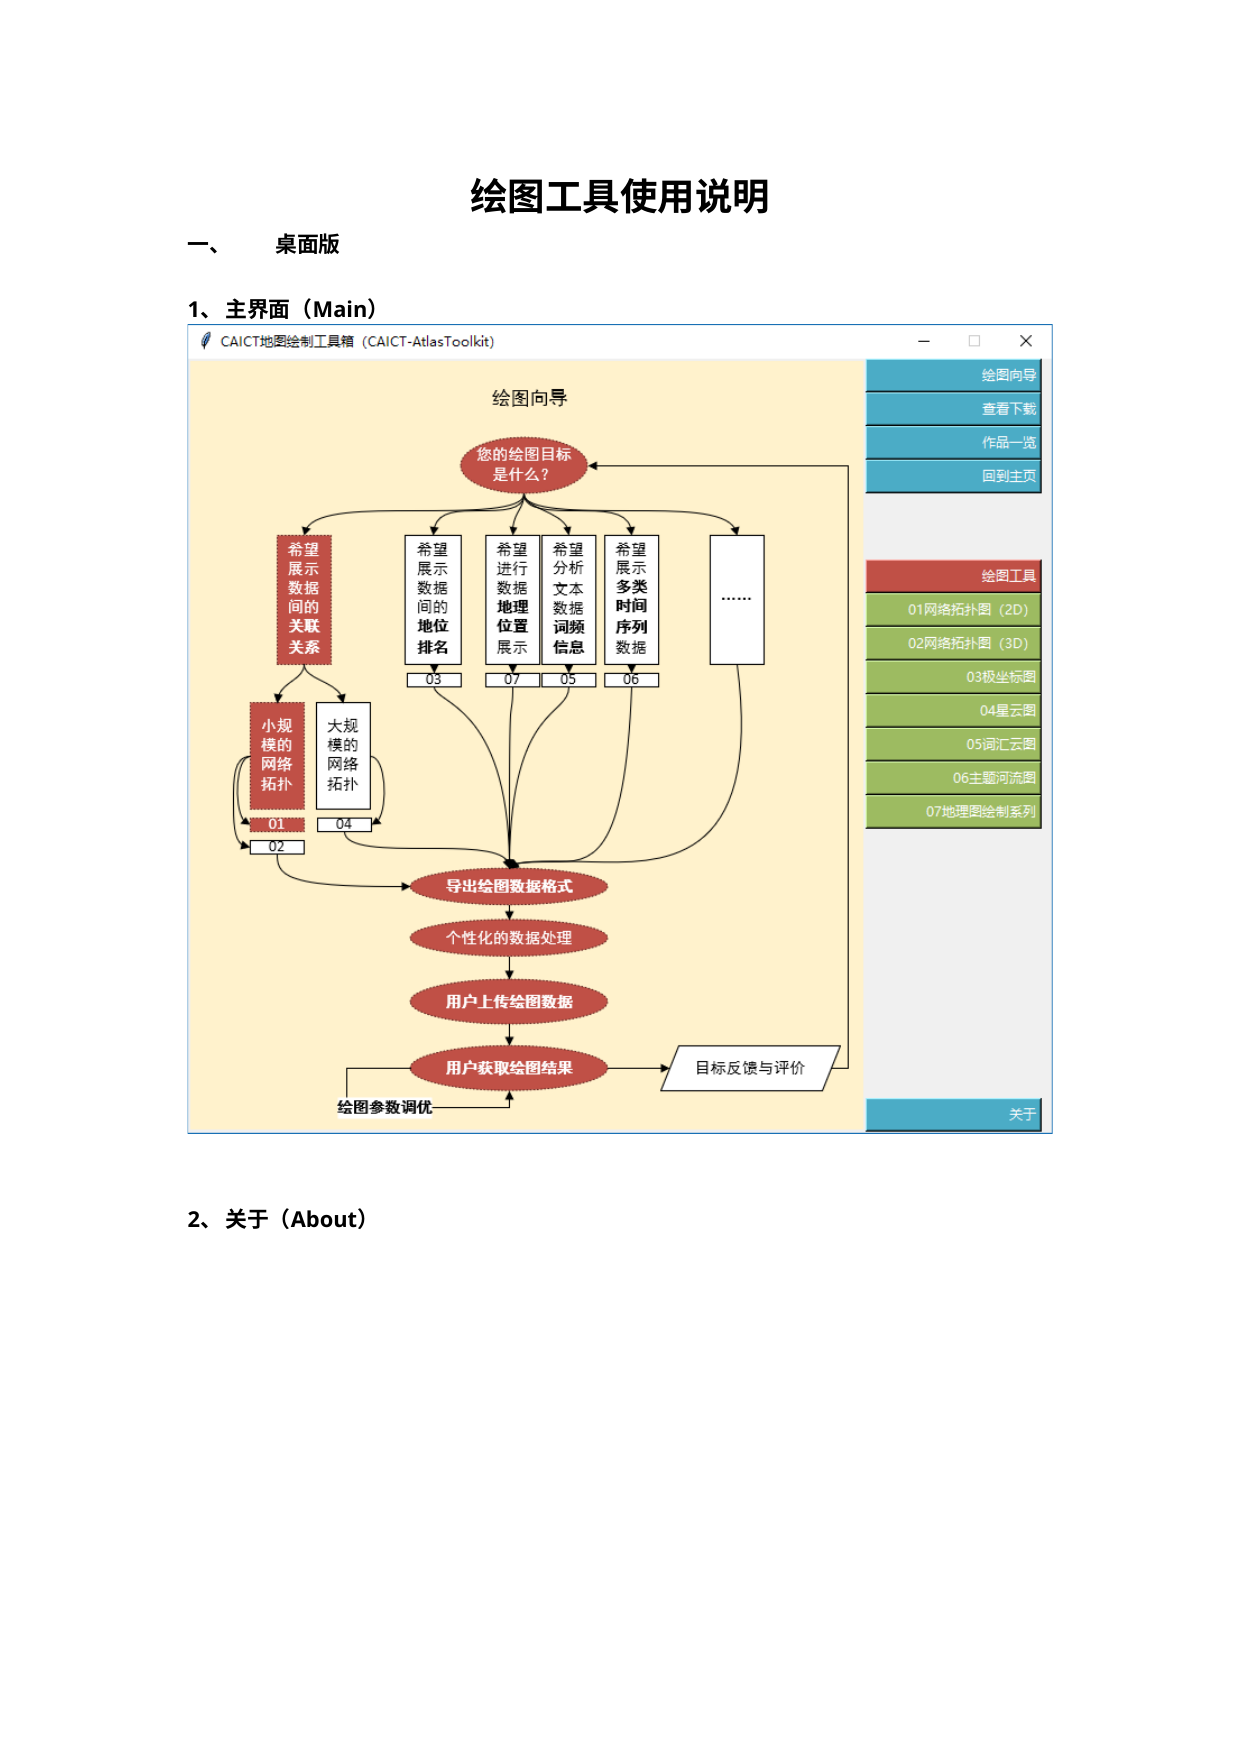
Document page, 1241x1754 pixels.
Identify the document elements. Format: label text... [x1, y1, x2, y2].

picture [187, 324, 1053, 1134]
list 主界面（Main） [187, 292, 1053, 324]
list 桌面版 [187, 227, 1053, 259]
text 绘图工具使用说明 [187, 162, 1053, 227]
list 关于（About） [187, 1202, 1053, 1234]
